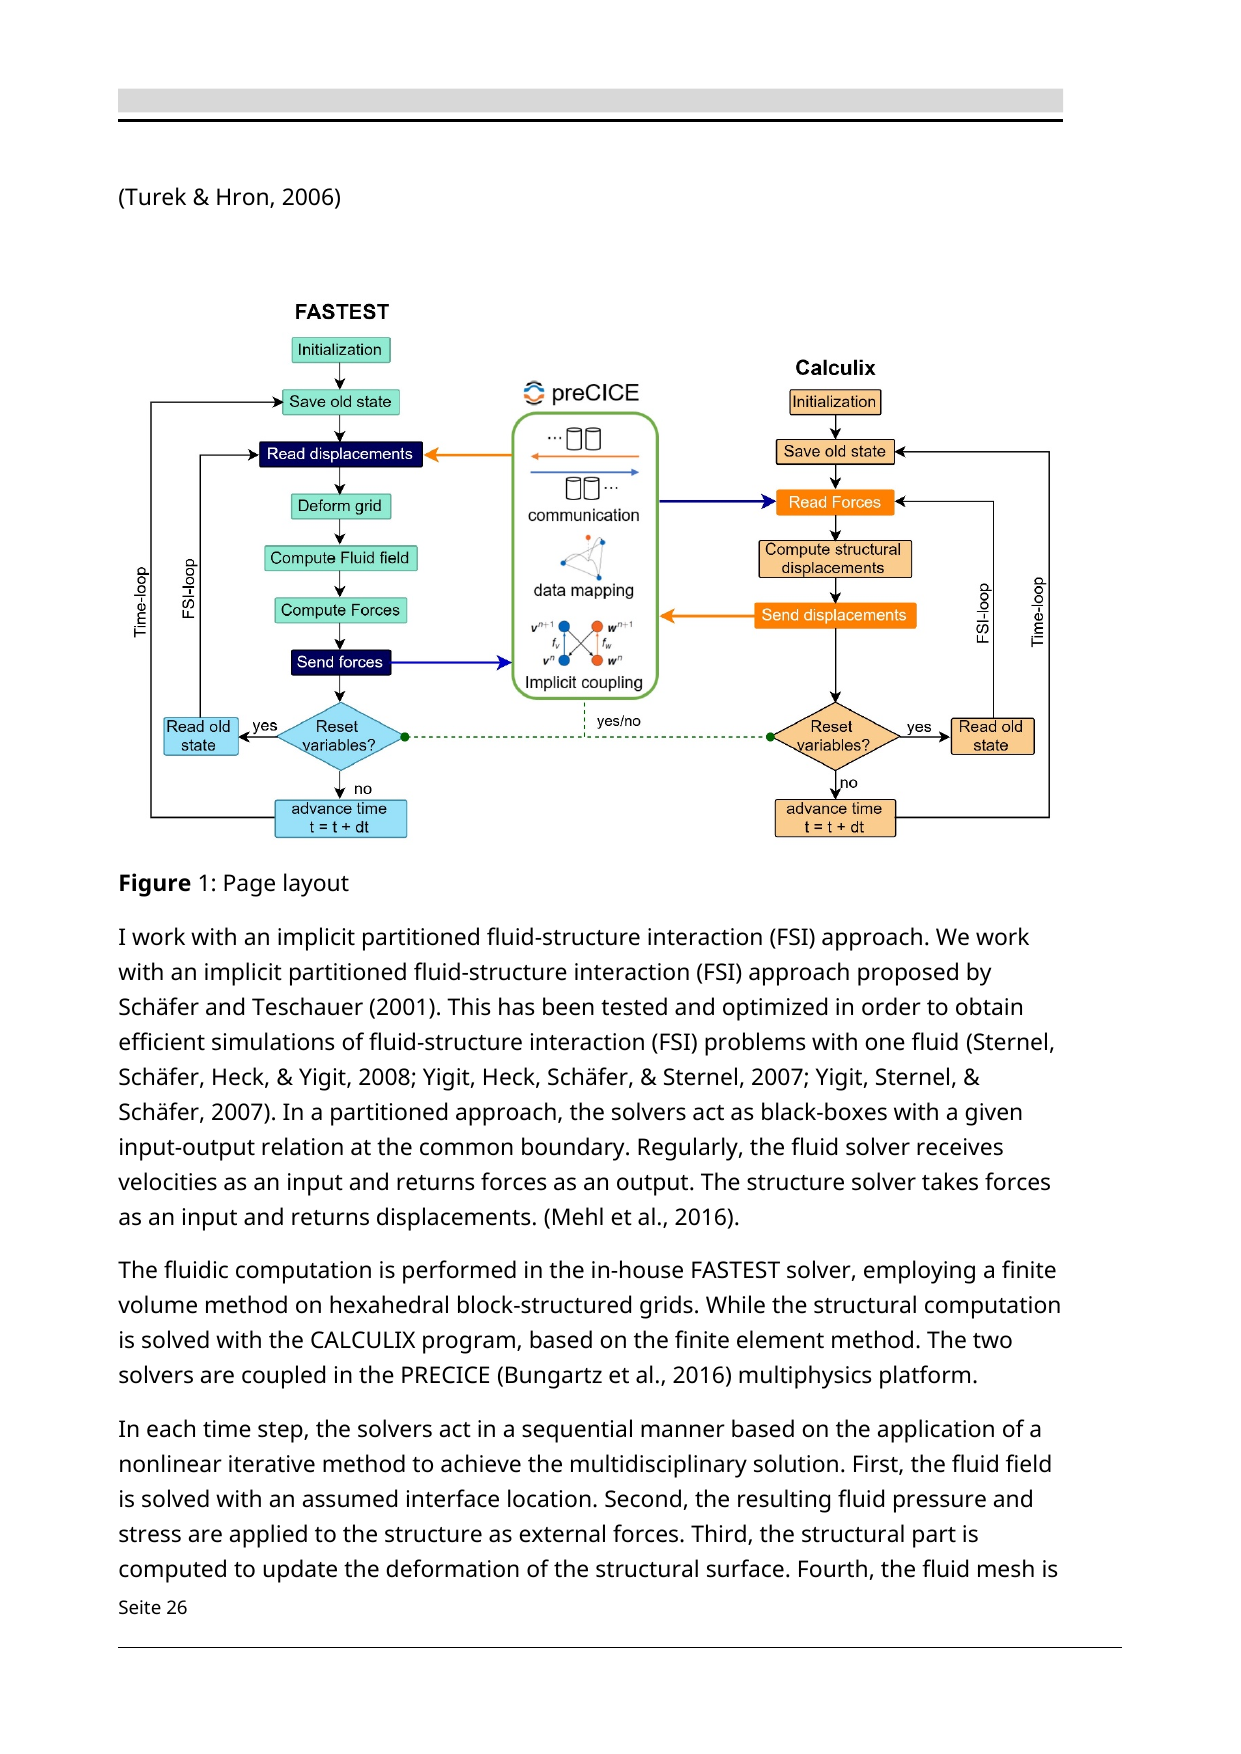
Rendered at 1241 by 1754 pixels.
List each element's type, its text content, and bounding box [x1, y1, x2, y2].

text Figure 1: Page layout [118, 867, 1063, 898]
picture [118, 288, 1063, 845]
text The fluidic computation is performed in the in-house FASTEST solver, employing a finite volume method on hexahedral block-structured grids. While the structural computation is solved with the CALCULIX program, based on the finite element method. The two solvers are coupled in the PRECICE (Bungartz et al., 2016) multiphysics platform. [118, 1254, 1063, 1391]
text I work with an implicit partitioned fluid-structure interaction (FSI) approach. We work with an implicit partitioned fluid-structure interaction (FSI) approach proposed by Schäfer and Teschauer (2001). This has been tested and optimized in order to obtain efficient simulations of fluid-structure interaction (FSI) problems with one fluid (Sternel, Schäfer, Heck, & Yigit, 2008; Yigit, Heck, Schäfer, & Sternel, 2007; Yigit, Sternel, & Schäfer, 2007). In a partitioned approach, the solvers act as black-boxes with a given input-output relation at the common boundary. Regularly, the fluid solver receives velocities as an input and returns forces as an output. The structure solver takes forces as an input and returns displacements. (Mehl et al., 2016). [118, 921, 1063, 1232]
text (Turek & Hron, 2006) [118, 181, 1063, 212]
